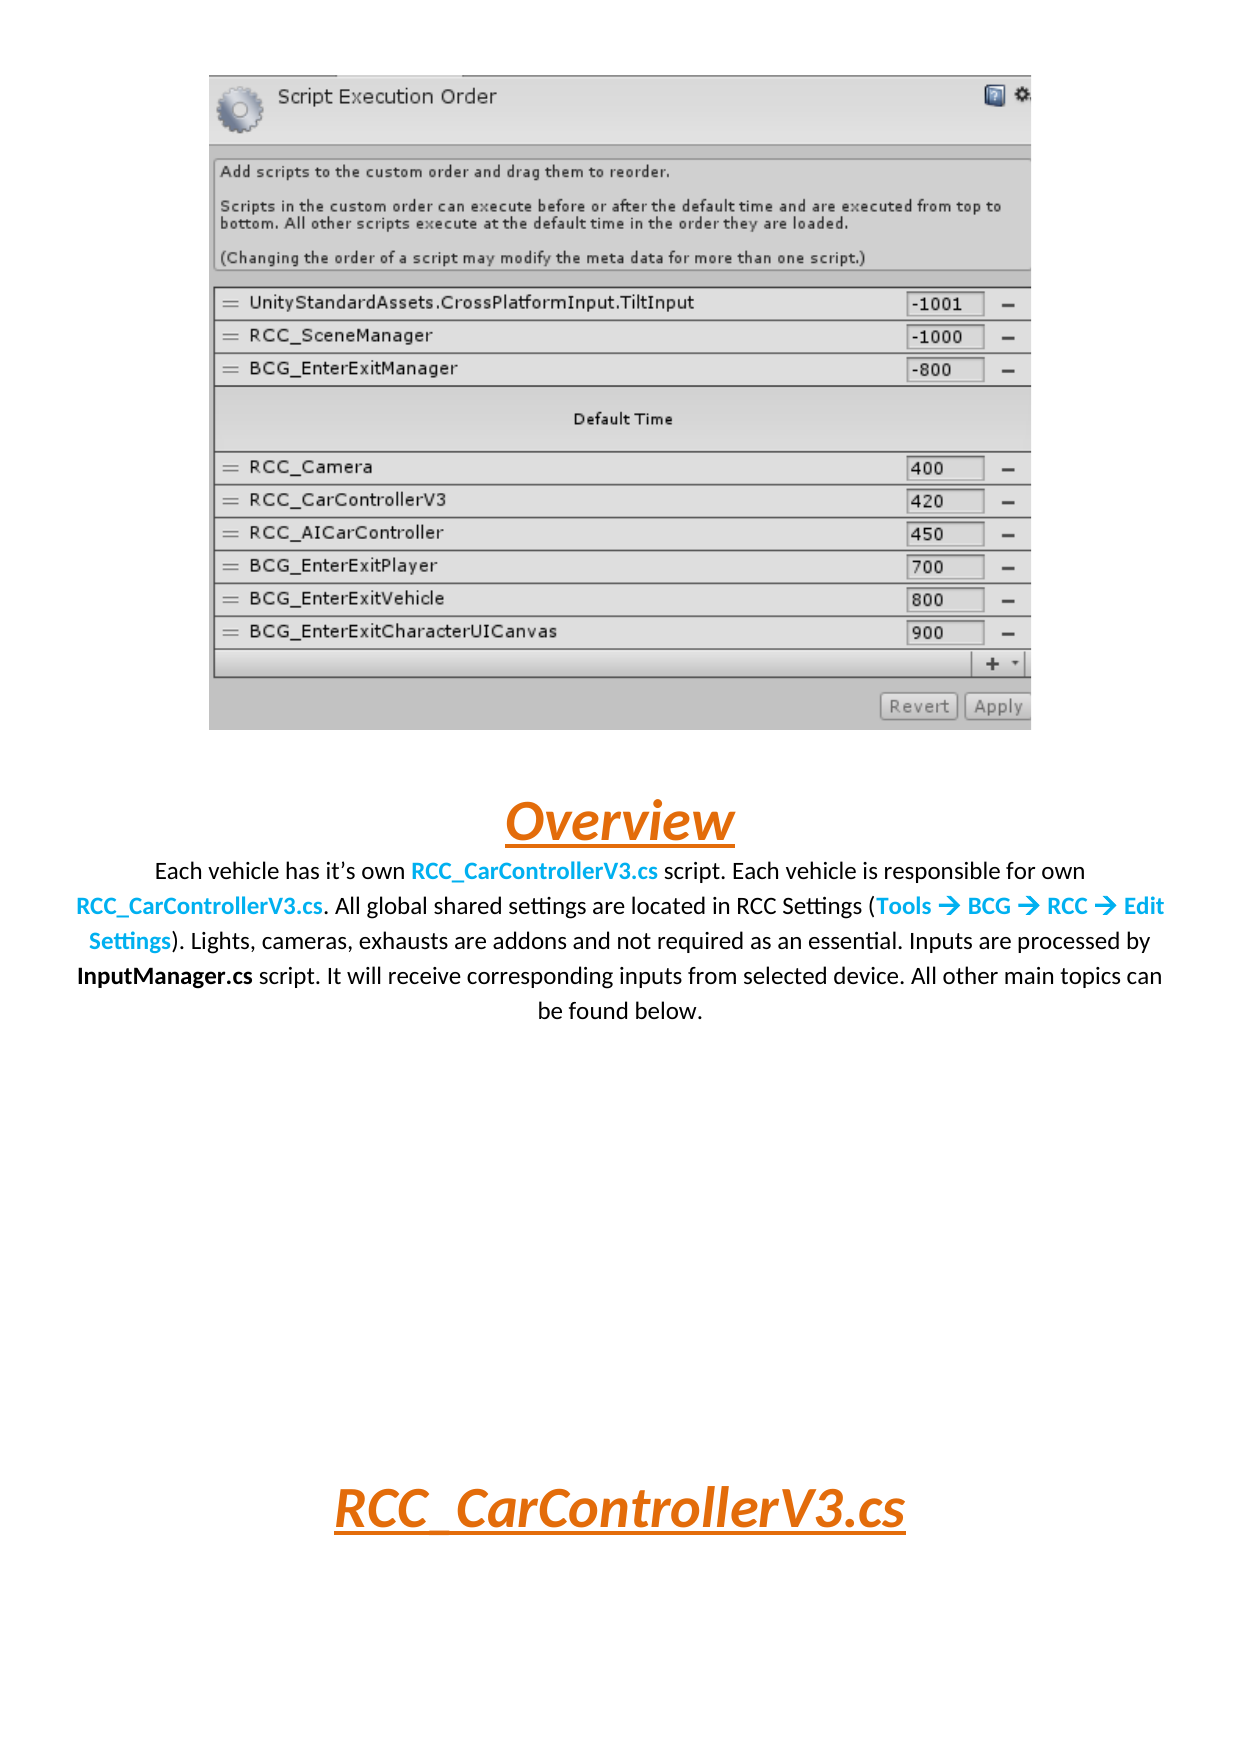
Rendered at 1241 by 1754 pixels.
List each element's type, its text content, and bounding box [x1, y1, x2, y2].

subtitle Overview [75, 784, 1165, 855]
subtitle RCC_CarControllerV3.cs [75, 1471, 1165, 1542]
text Each vehicle has it’s own RCC_CarControllerV3.cs script. Each vehicle is responsible for own RCC_CarControllerV3.cs. All global shared settings are located in RCC Settings (Tools BCG RCC Edit Settings). Lights, cameras, exhausts are addons and not required as an essential. Inputs are processed by InputManager.cs script. It will receive corresponding inputs from selected device. All other main topics can be found below. [75, 855, 1165, 1026]
picture [209, 75, 1032, 730]
